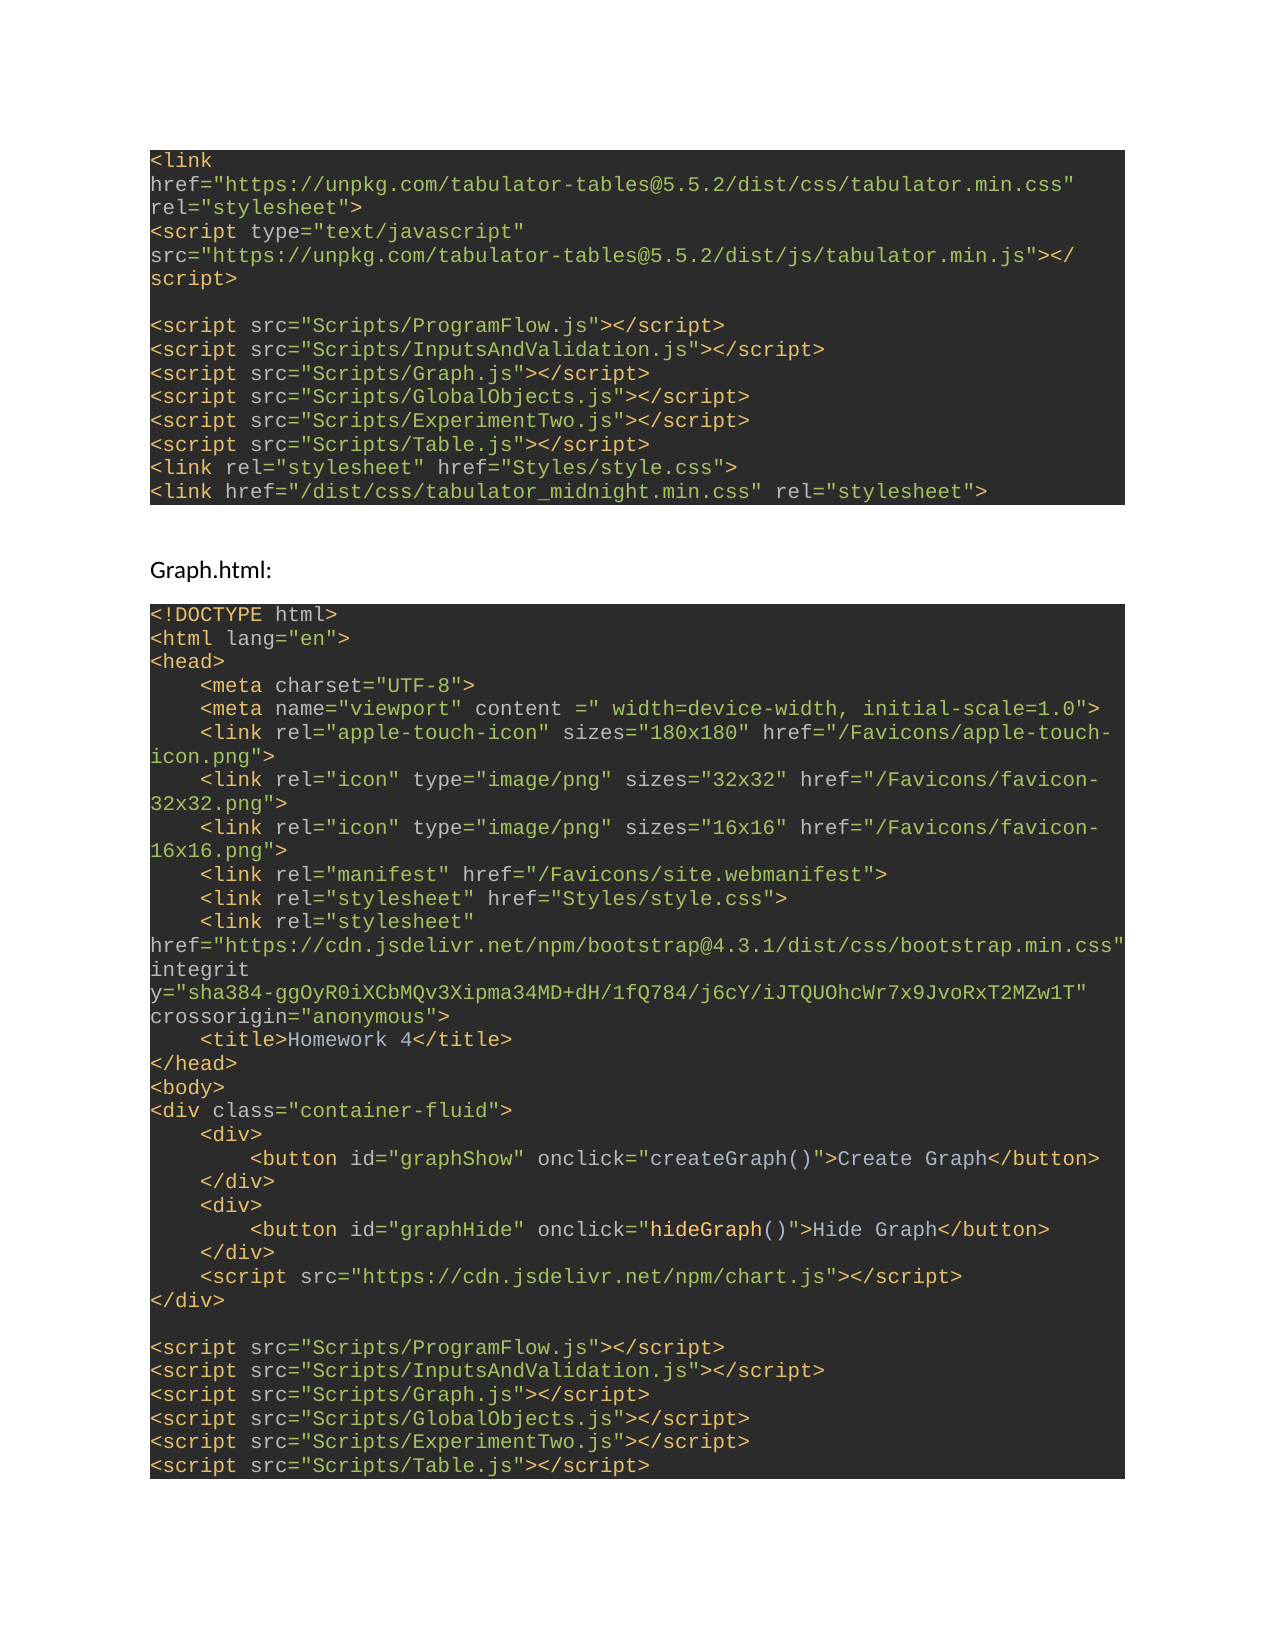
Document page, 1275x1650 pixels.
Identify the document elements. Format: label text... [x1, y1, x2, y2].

text <link href="https://unpkg.com/tabulator-tables@5.5.2/dist/css/tabulator.min.css" rel="stylesheet"> <script type="text/javascript" src="https://unpkg.com/tabulator-tables@5.5.2/dist/js/tabulator.min.js"></script> <script src="Scripts/ProgramFlow.js"></script> <script src="Scripts/InputsAndValidation.js"></script> <script src="Scripts/Graph.js"></script> <script src="Scripts/GlobalObjects.js"></script> <script src="Scripts/ExperimentTwo.js"></script> <script src="Scripts/Table.js"></script> <link rel="stylesheet" href="Styles/style.css"> <link href="/dist/css/tabulator_midnight.min.css" rel="stylesheet"> [150, 150, 1125, 505]
text Graph.html: [150, 554, 1125, 585]
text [150, 604, 1125, 1479]
